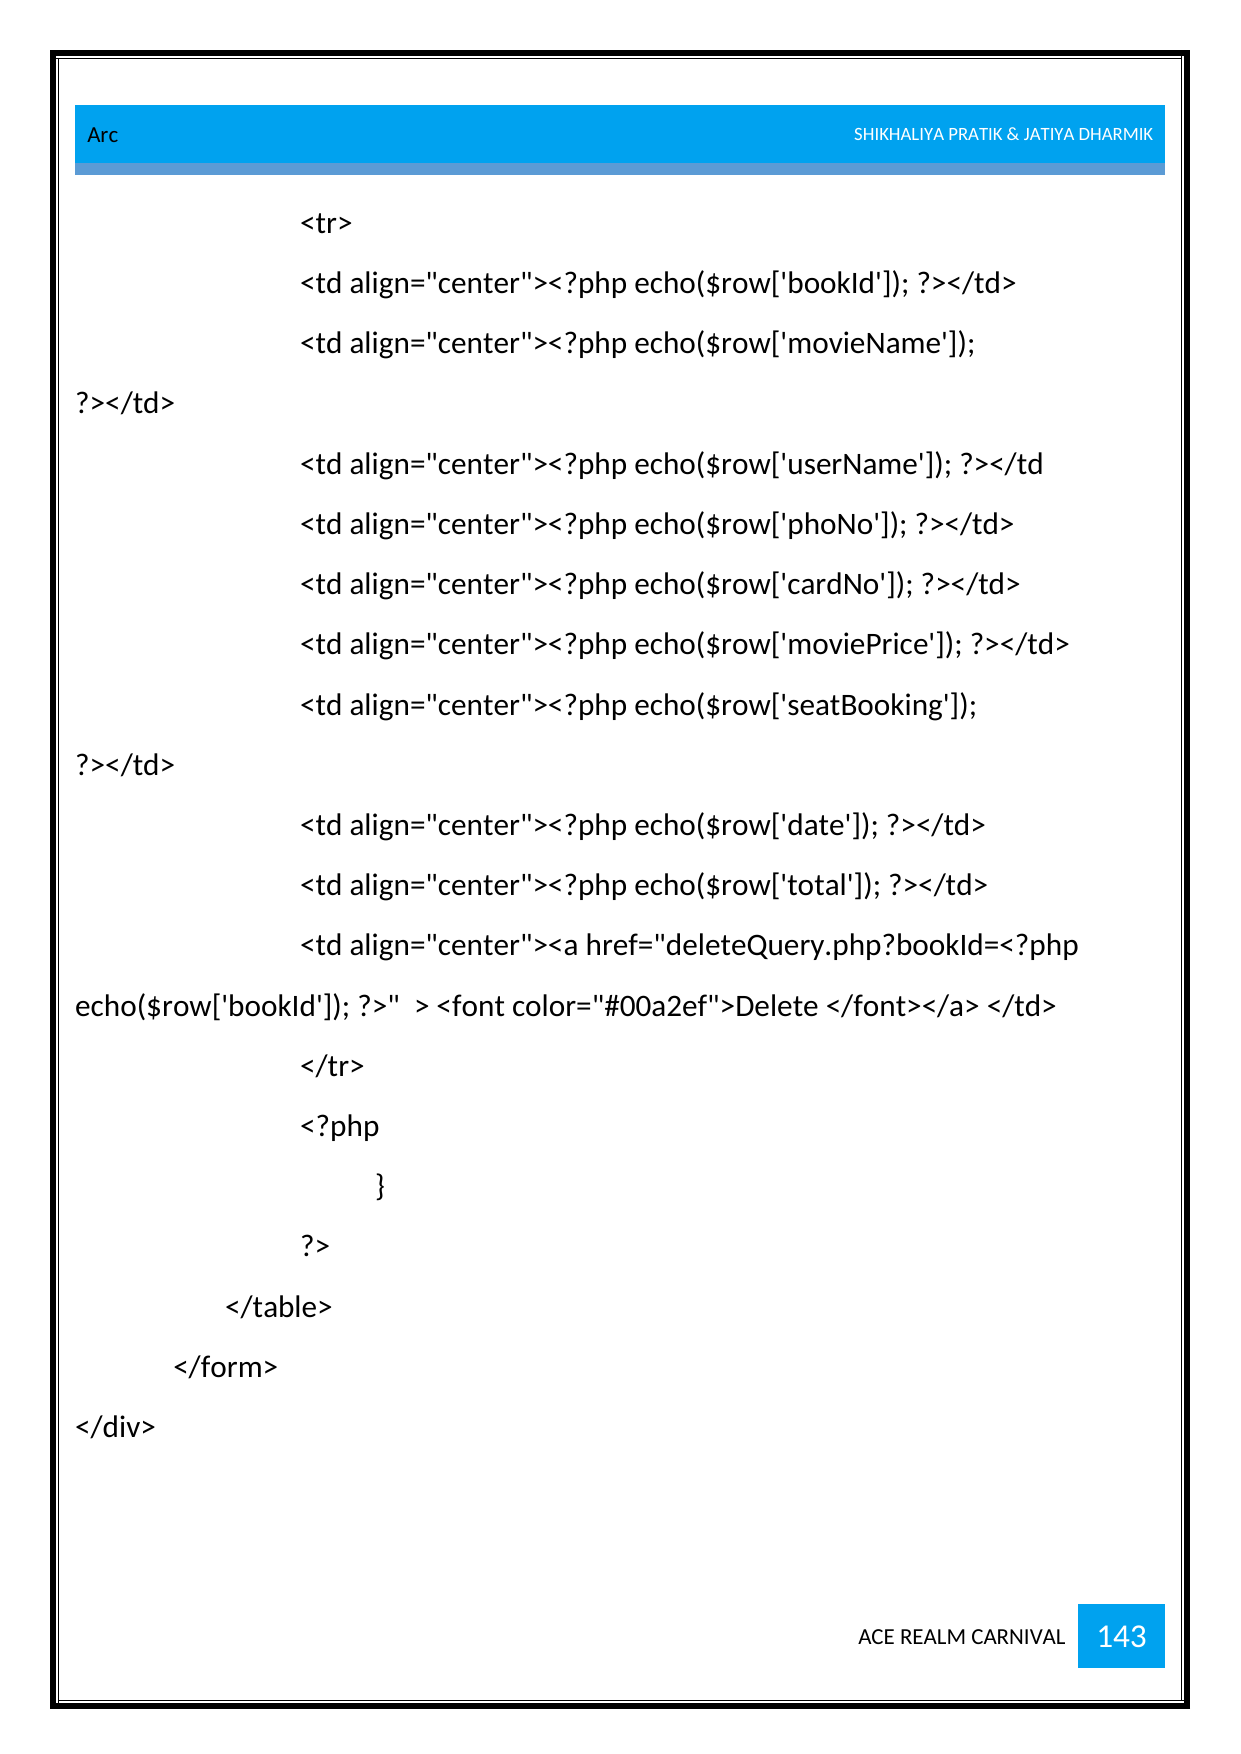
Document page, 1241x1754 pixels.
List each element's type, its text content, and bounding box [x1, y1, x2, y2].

text <tr> [75, 203, 1082, 241]
text <td align="center"><?php echo($row['cardNo']); ?></td> [75, 564, 1082, 602]
text <td align="center"><?php echo($row['total']); ?></td> [75, 865, 1082, 903]
text <td align="center"><?php echo($row['bookId']); ?></td> [75, 263, 1082, 301]
text <td align="center"><a href="deleteQuery.php?bookId=<?php echo($row['bookId']); ?>" > <font color="#00a2ef">Delete </font></a> </td> [75, 926, 1082, 1024]
text <td align="center"><?php echo($row['date']); ?></td> [75, 805, 1082, 843]
text <td align="center"><?php echo($row['seatBooking']); ?></td> [75, 685, 1082, 783]
text ?> [75, 1227, 1082, 1265]
text </tr> [75, 1046, 1082, 1084]
text <td align="center"><?php echo($row['phoNo']); ?></td> [75, 504, 1082, 542]
text <td align="center"><?php echo($row['moviePrice']); ?></td> [75, 624, 1082, 663]
text <td align="center"><?php echo($row['movieName']); ?></td> [75, 323, 1082, 422]
text </form> [75, 1347, 1082, 1385]
text } [75, 1166, 1082, 1204]
text </table> [75, 1287, 1082, 1325]
text <?php [75, 1106, 1082, 1144]
text </div> [75, 1407, 1082, 1445]
text <td align="center"><?php echo($row['userName']); ?></td [75, 444, 1082, 482]
